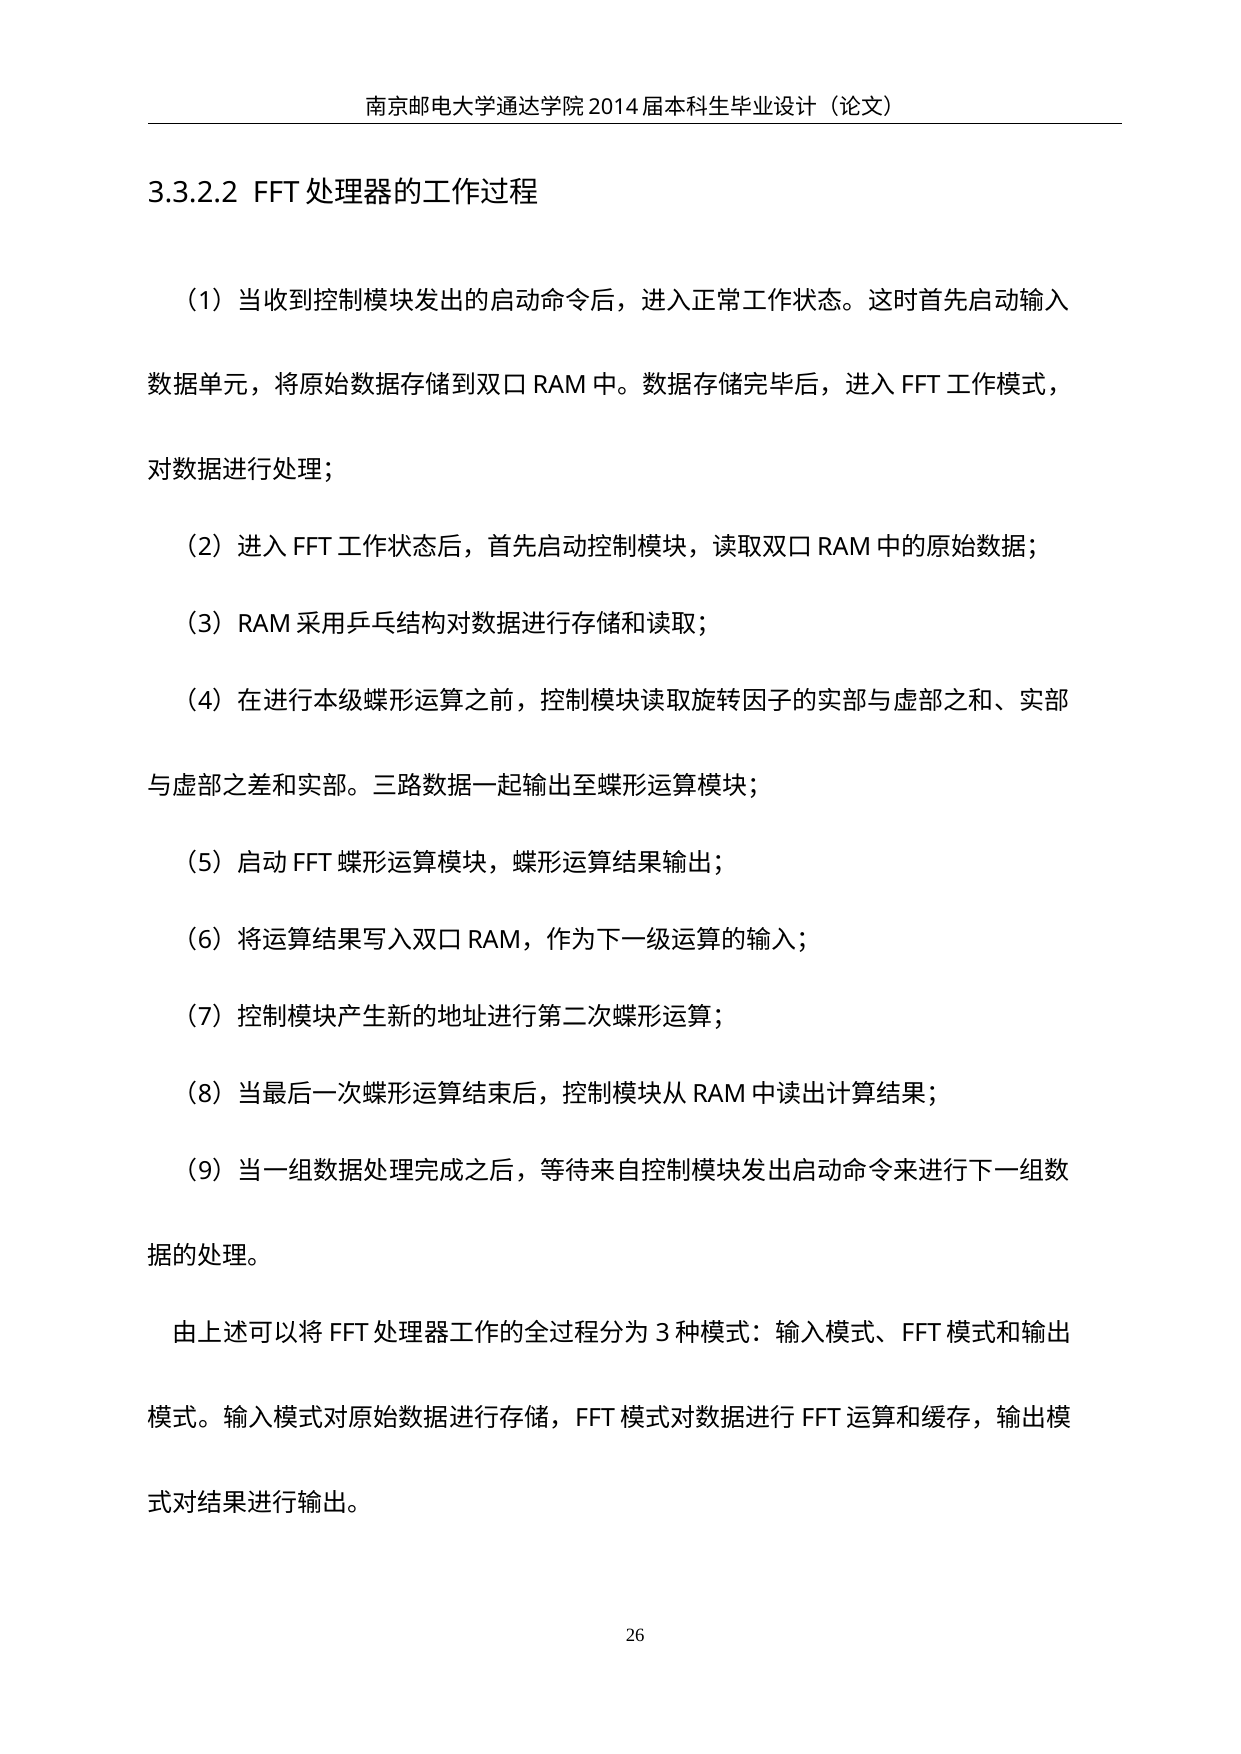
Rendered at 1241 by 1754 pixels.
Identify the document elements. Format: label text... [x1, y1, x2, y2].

subtitle 3.3.2.2 FFT处理器的工作过程 [148, 156, 1072, 223]
text （3）RAM采用乒乓结构对数据进行存储和读取； [148, 588, 1072, 656]
text （8）当最后一次蝶形运算结束后，控制模块从RAM中读出计算结果； [148, 1058, 1072, 1126]
text （9）当一组数据处理完成之后，等待来自控制模块发出启动命令来进行下一组数据的处理。 [148, 1135, 1072, 1288]
text （7）控制模块产生新的地址进行第二次蝶形运算； [148, 981, 1072, 1049]
text （4）在进行本级蝶形运算之前，控制模块读取旋转因子的实部与虚部之和、实部与虚部之差和实部。三路数据一起输出至蝶形运算模块； [148, 665, 1072, 818]
text （2）进入FFT工作状态后，首先启动控制模块，读取双口RAM中的原始数据； [148, 511, 1072, 579]
text （5）启动FFT蝶形运算模块，蝶形运算结果输出； [148, 827, 1072, 895]
text （1）当收到控制模块发出的启动命令后，进入正常工作状态。这时首先启动输入数据单元，将原始数据存储到双口RAM中。数据存储完毕后，进入FFT工作模式，对数据进行处理； [148, 264, 1072, 502]
text （6）将运算结果写入双口RAM，作为下一级运算的输入； [148, 904, 1072, 972]
text 由上述可以将FFT处理器工作的全过程分为3种模式：输入模式、FFT模式和输出模式。输入模式对原始数据进行存储，FFT模式对数据进行FFT运算和缓存，输出模式对结果进行输出。 [148, 1297, 1072, 1534]
